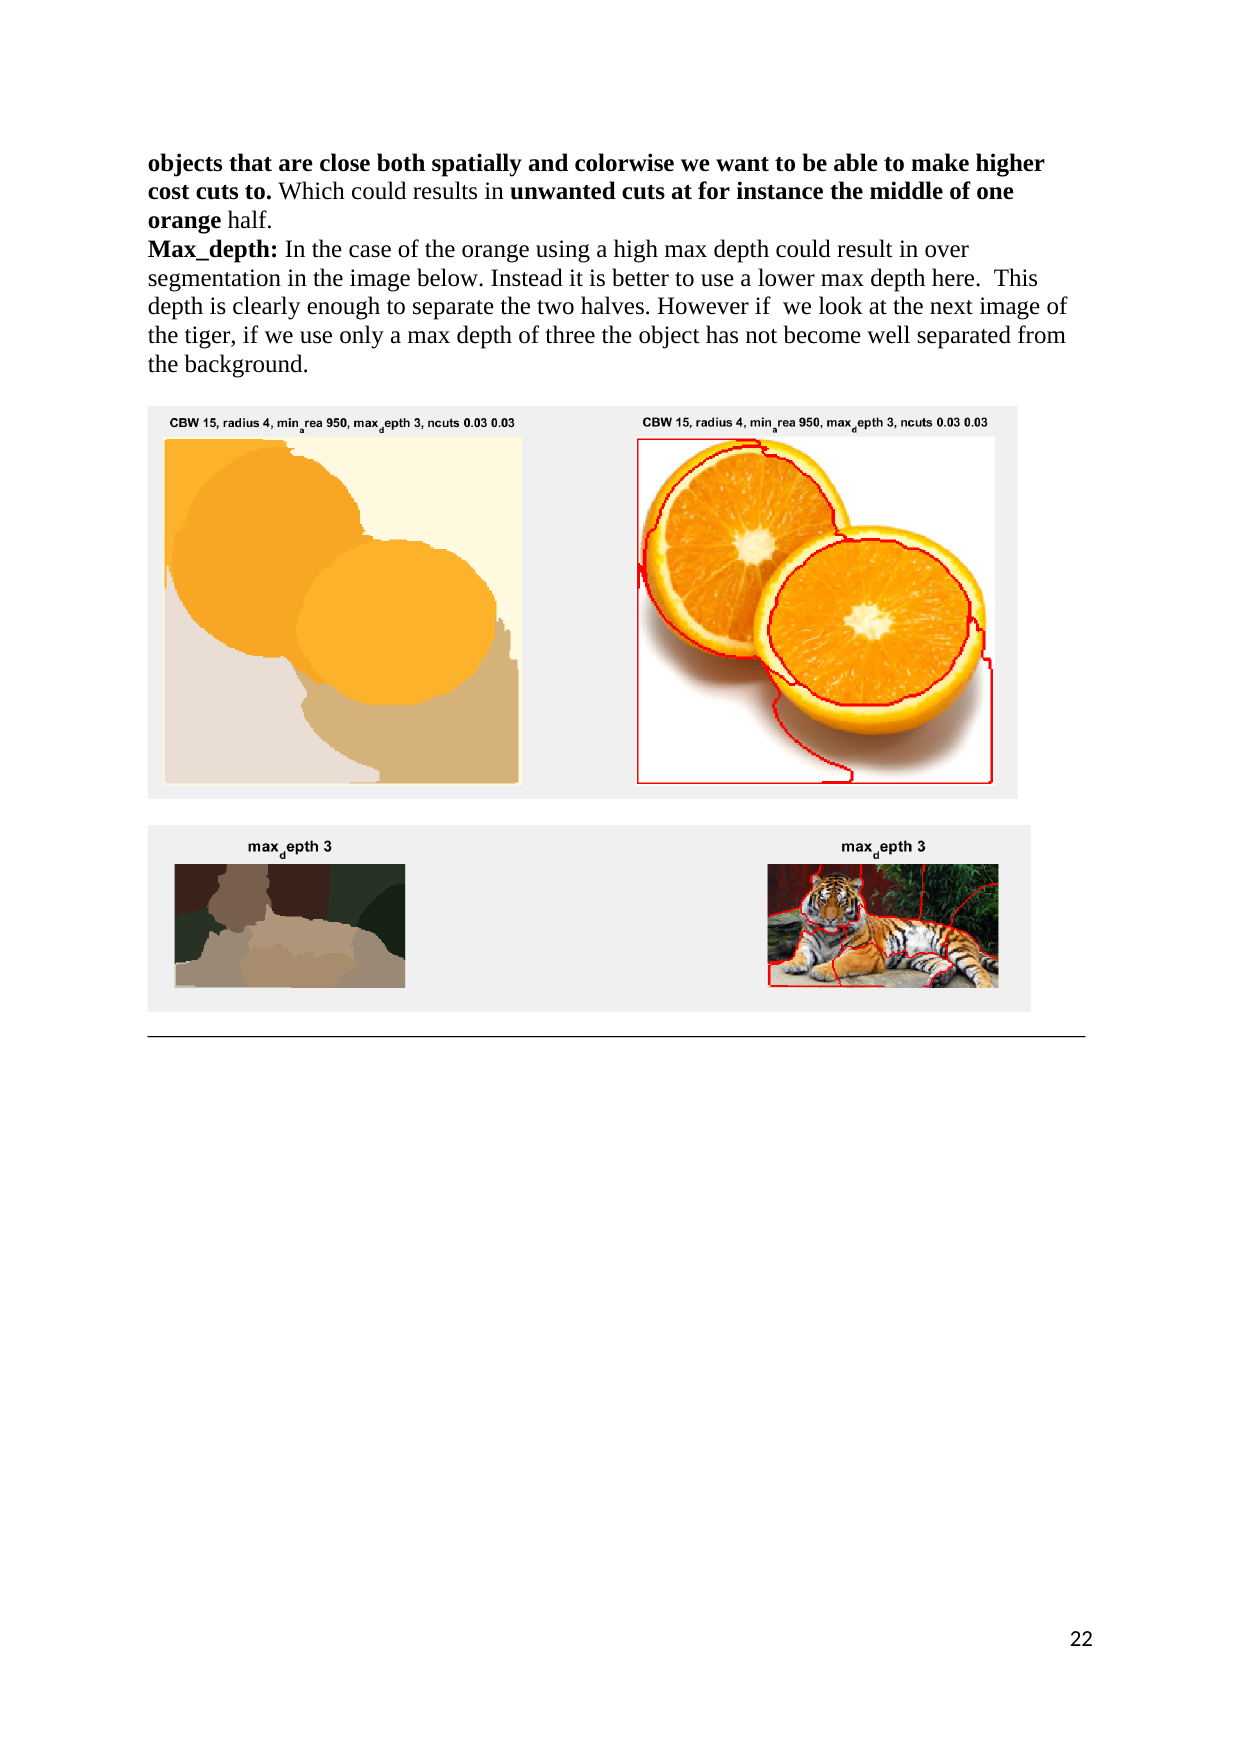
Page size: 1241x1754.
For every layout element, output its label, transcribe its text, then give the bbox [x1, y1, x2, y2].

picture [147, 406, 1018, 799]
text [148, 148, 1093, 234]
text ___________________________________________________________________________ [148, 1011, 1093, 1040]
picture [147, 825, 1031, 1012]
text Max_depth: In the case of the orange using a high max depth could result in over segmentation in the image below. Instead it is better to use a lower max depth here. This depth is clearly enough to separate the two halves. However if we look at the next image of the tiger, if we use only a max depth of three the object has not become well separated from the background. [148, 234, 1093, 378]
